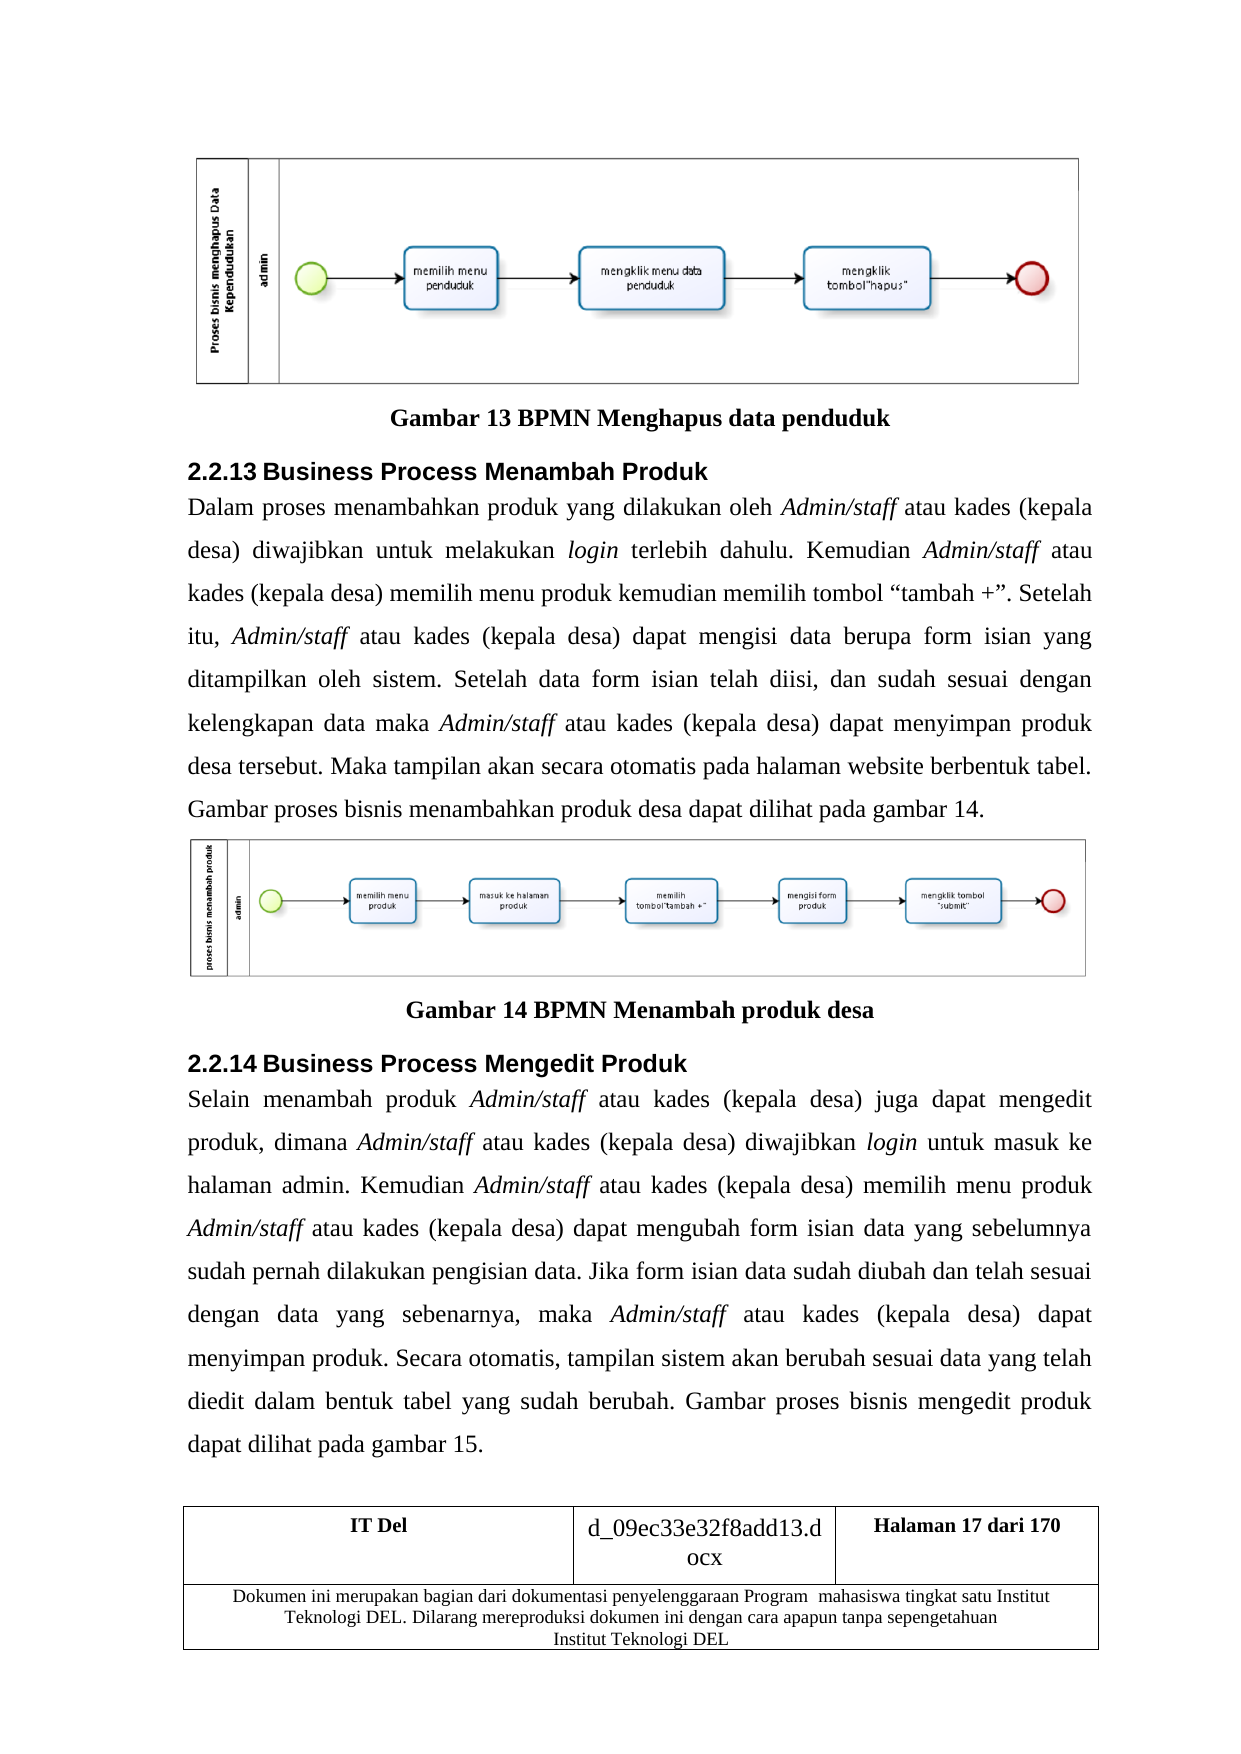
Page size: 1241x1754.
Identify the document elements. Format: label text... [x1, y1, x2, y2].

subtitle Business Process Menambah Produk [187, 457, 1092, 486]
text Gambar 13 BPMN Menghapus data penduduk [187, 403, 1092, 432]
text Dalam proses menambahkan produk yang dilakukan oleh Admin/staff atau kades (kepala desa) diwajibkan untuk melakukan login terlebih dahulu. Kemudian Admin/staff atau kades (kepala desa) memilih menu produk kemudian memilih tombol “tambah +”. Setelah itu, Admin/staff atau kades (kepala desa) dapat mengisi data berupa form isian yang ditampilkan oleh sistem. Setelah data form isian telah diisi, dan sudah sesuai dengan kelengkapan data maka Admin/staff atau kades (kepala desa) dapat menyimpan produk desa tersebut. Maka tampilan akan secara otomatis pada halaman website berbentuk tabel. Gambar proses bisnis menambahkan produk desa dapat dilihat pada gambar 14. [187, 492, 1092, 823]
picture [187, 837, 1093, 981]
text Selain menambah produk Admin/staff atau kades (kepala desa) juga dapat mengedit produk, dimana Admin/staff atau kades (kepala desa) diwajibkan login untuk masuk ke halaman admin. Kemudian Admin/staff atau kades (kepala desa) memilih menu produk Admin/staff atau kades (kepala desa) dapat mengubah form isian data yang sebelumnya sudah pernah dilakukan pengisian data. Jika form isian data sudah diubah dan telah sesuai dengan data yang sebenarnya, maka Admin/staff atau kades (kepala desa) dapat menyimpan produk. Secara otomatis, tampilan sistem akan berubah sesuai data yang telah diedit dalam bentuk tabel yang sudah berubah. Gambar proses bisnis mengedit produk dapat dilihat pada gambar 15. [187, 1084, 1092, 1458]
subtitle Business Process Mengedit Produk [187, 1049, 1092, 1078]
text Gambar 14 BPMN Menambah produk desa [187, 995, 1092, 1024]
picture [187, 147, 1093, 389]
